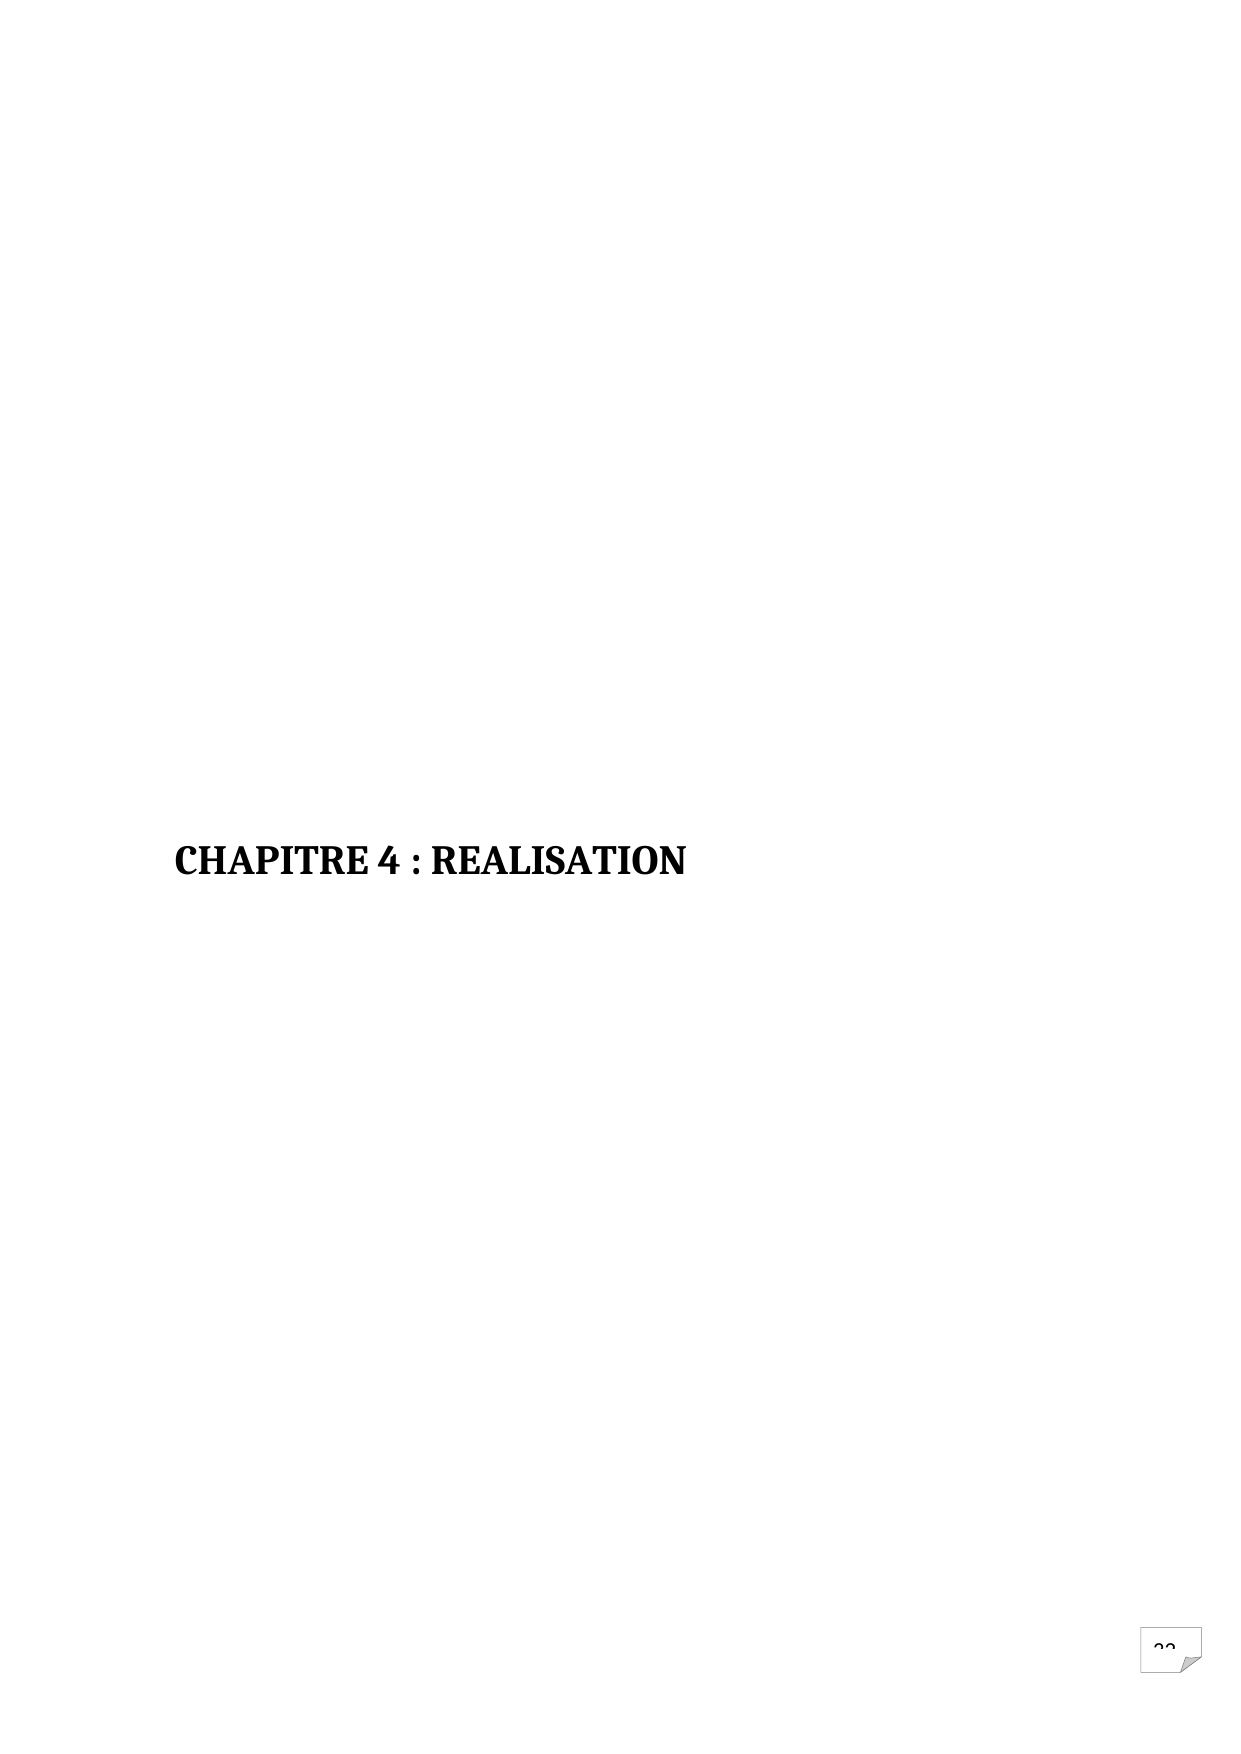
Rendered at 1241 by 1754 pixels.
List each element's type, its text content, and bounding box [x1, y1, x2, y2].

subtitle CHAPITRE 4 : REALISATION [170, 837, 1122, 885]
